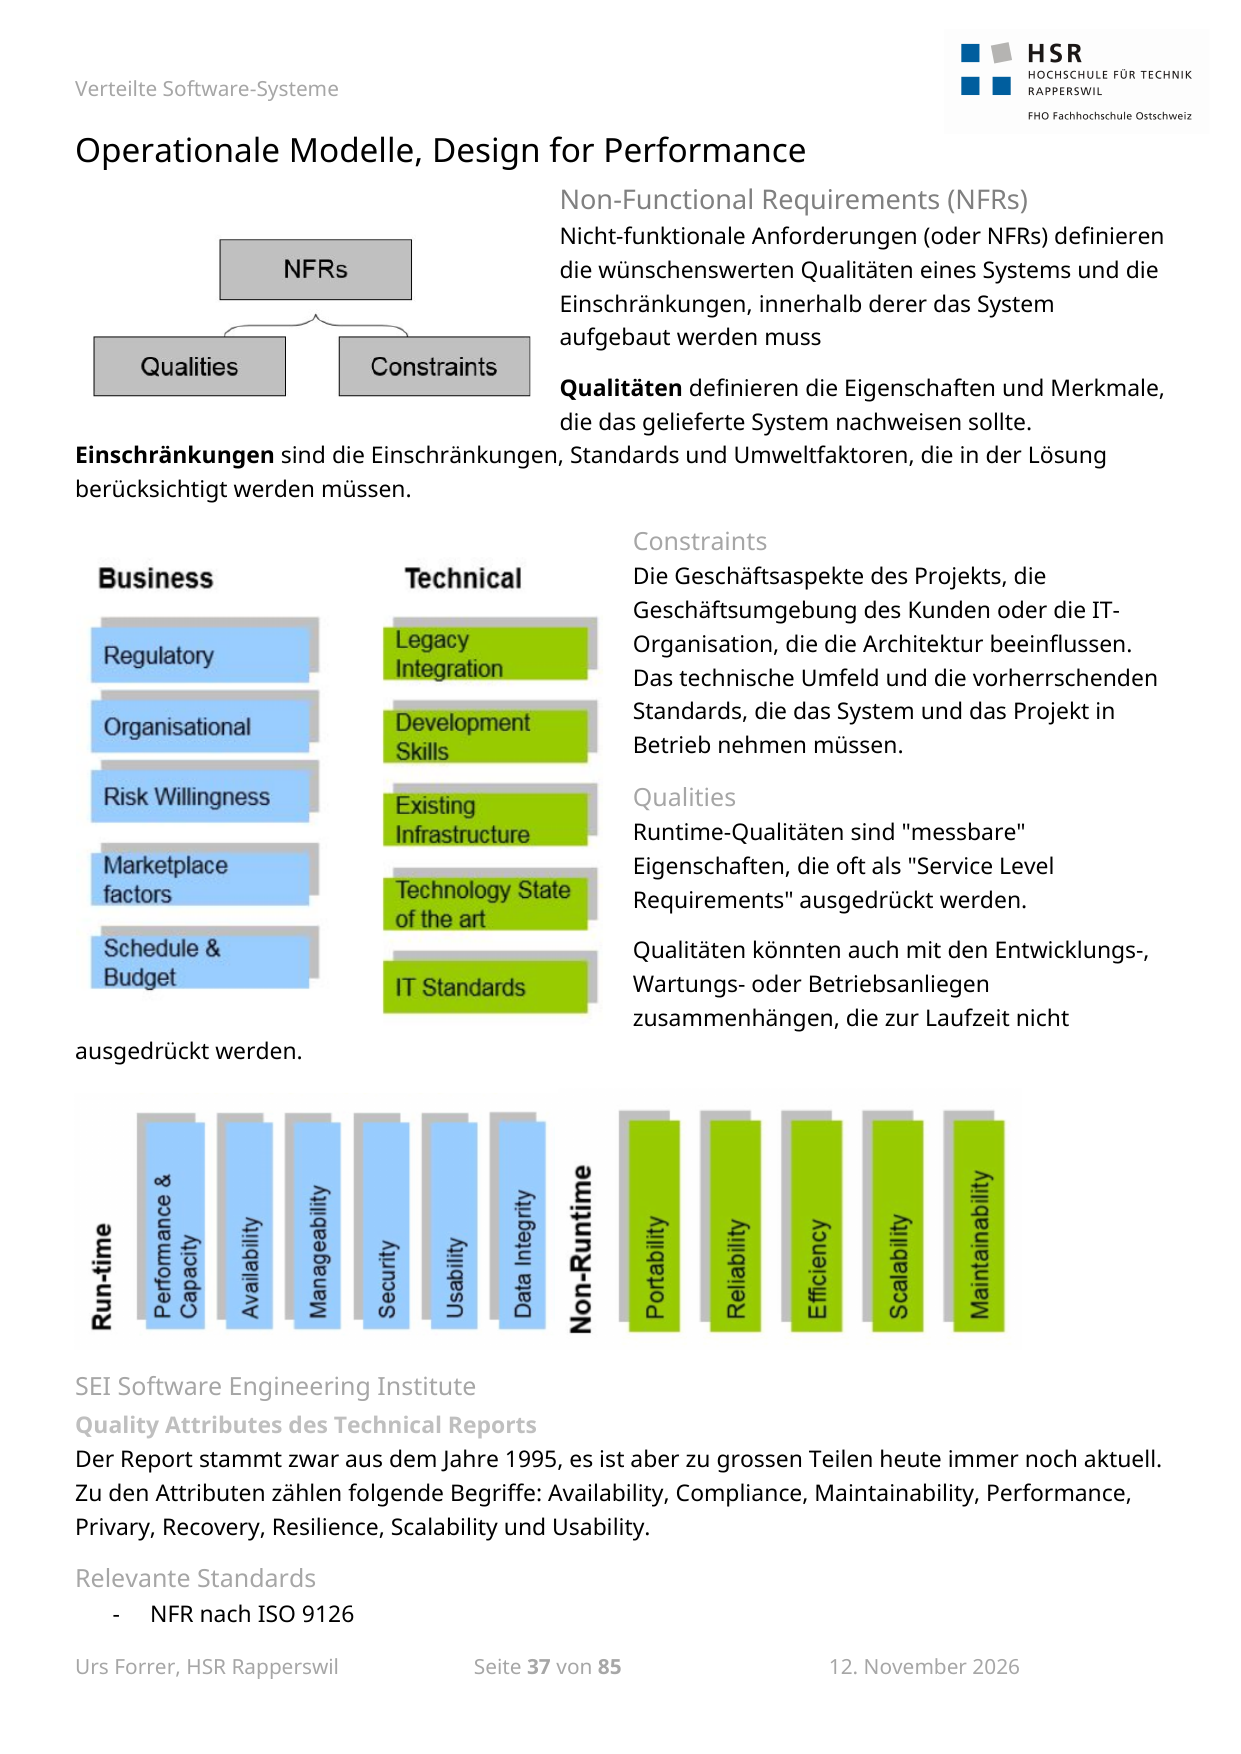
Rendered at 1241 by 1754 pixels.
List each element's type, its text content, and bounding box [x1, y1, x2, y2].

text Die Geschäftsaspekte des Projekts, die Geschäftsumgebung des Kunden oder die IT-Organisation, die die Architektur beeinflussen. Das technische Umfeld und die vorherrschenden Standards, die das System und das Projekt in Betrieb nehmen müssen. [614, 560, 1165, 760]
picture [559, 1089, 1021, 1349]
picture [75, 1093, 557, 1350]
text Der Report stammt zwar aus dem Jahre 1995, es ist aber zu grossen Teilen heute immer noch aktuell. Zu den Attributen zählen folgende Begriffe: Availability, Compliance, Maintainability, Performance, Privary, Recovery, Resilience, Scalability und Usability. [75, 1443, 1165, 1542]
subtitle Non-Functional Requirements (NFRs) [75, 180, 1165, 217]
subtitle Quality Attributes des Technical Reports [75, 1409, 1165, 1441]
subtitle Relevante Standards [75, 1561, 1165, 1595]
subtitle Constraints [75, 523, 1165, 557]
text Qualitäten könnten auch mit den Entwicklungs-, Wartungs- oder Betriebsanliegen zusammenhängen, die zur Laufzeit nicht ausgedrückt werden. [75, 934, 1165, 1067]
subtitle SEI Software Engineering Institute [75, 1368, 1165, 1402]
subtitle Operationale Modelle, Design for Performance [75, 127, 1165, 173]
picture [75, 216, 541, 413]
text Nicht-funktionale Anforderungen (oder NFRs) definieren die wünschenswerten Qualitäten eines Systems und die Einschränkungen, innerhalb derer das System aufgebaut werden muss [541, 220, 1165, 353]
subtitle Qualities [614, 779, 1165, 813]
text Qualitäten definieren die Eigenschaften und Merkmale, die das gelieferte System nachweisen sollte. Einschränkungen sind die Einschränkungen, Standards und Umweltfaktoren, die in der Lösung berücksichtigt werden müssen. [75, 372, 1165, 504]
text Runtime-Qualitäten sind "messbare" Eigenschaften, die oft als "Service Level Requirements" ausgedrückt werden. [614, 816, 1165, 915]
list NFR nach ISO 9126 [112, 1598, 1165, 1629]
picture [943, 29, 1210, 134]
picture [75, 556, 614, 1026]
